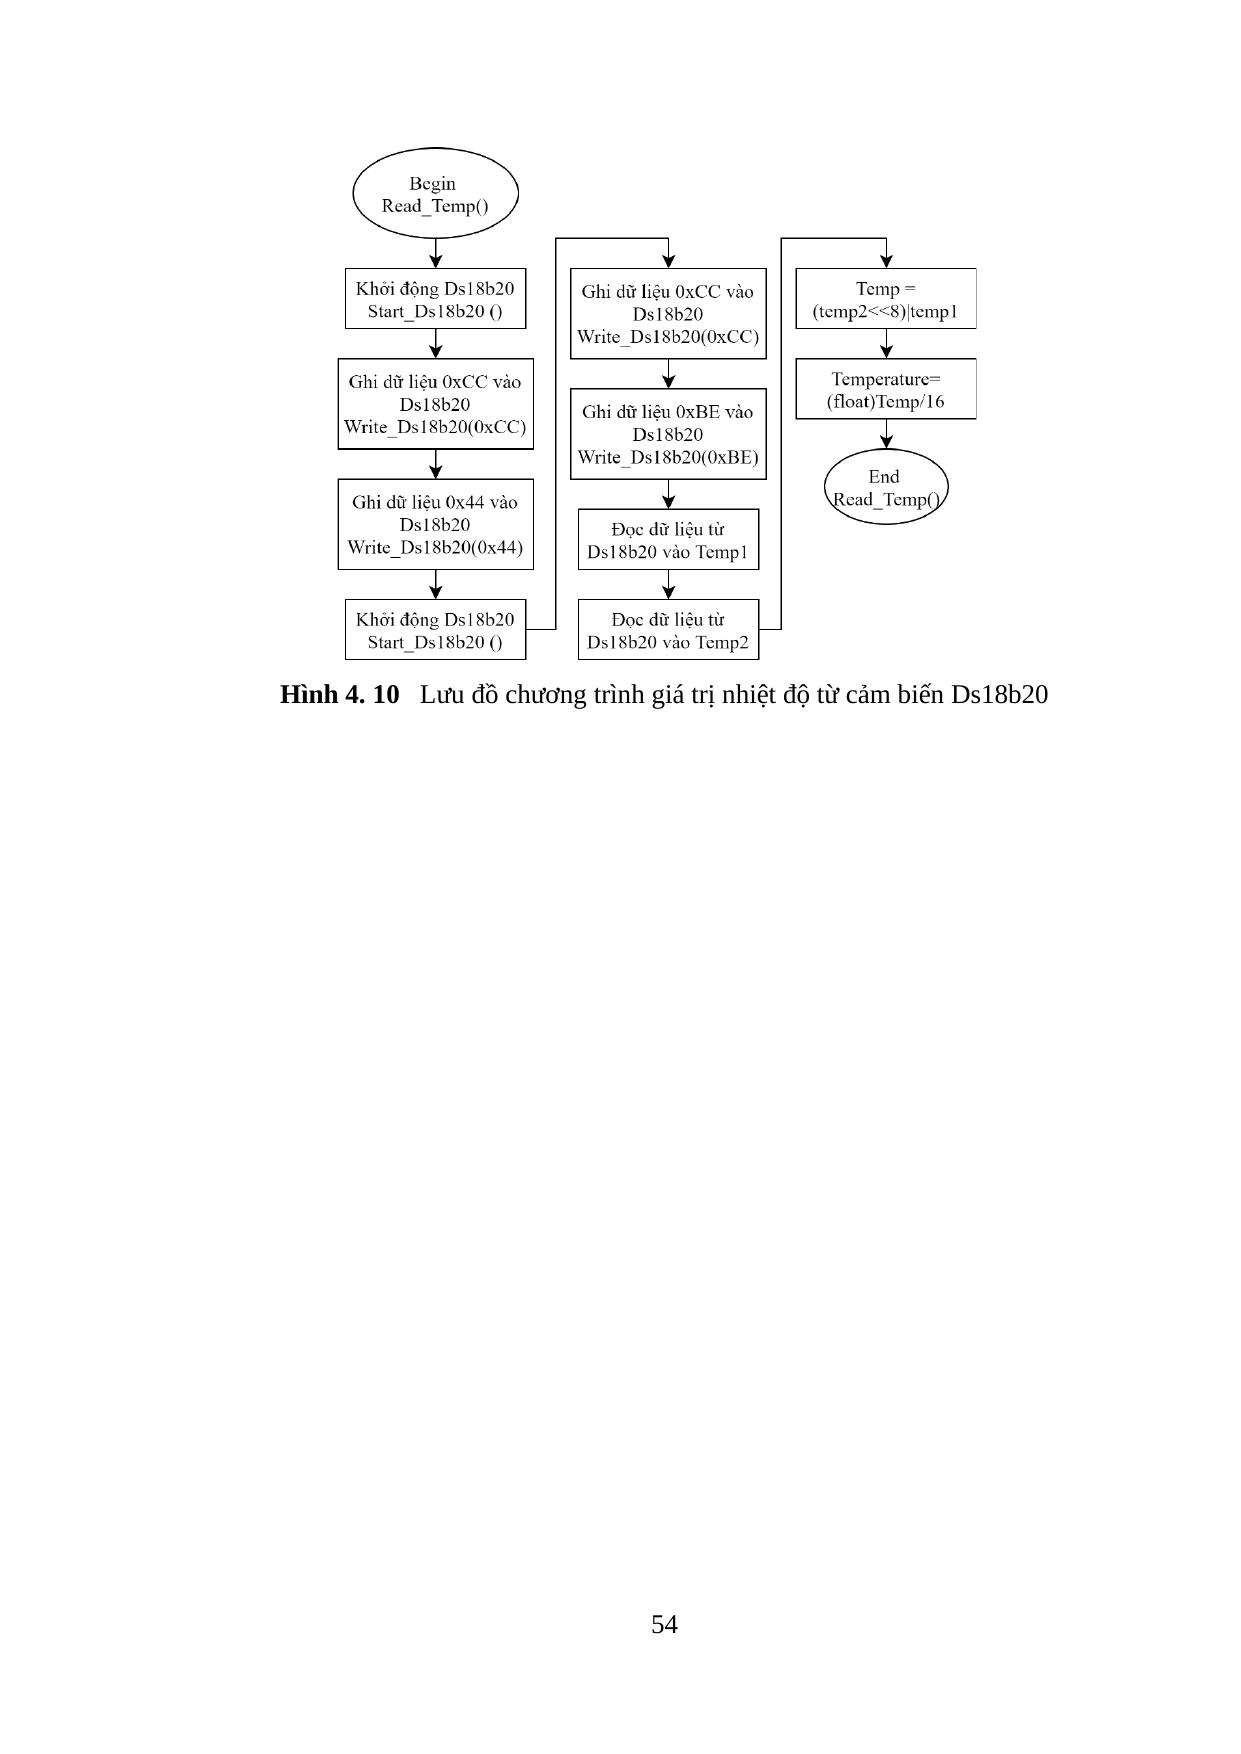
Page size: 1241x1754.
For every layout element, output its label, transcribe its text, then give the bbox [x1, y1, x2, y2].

picture [337, 147, 977, 660]
text Hình 4. 10 Lưu đồ chương trình giá trị nhiệt độ từ cảm biến Ds18b20 [236, 678, 1092, 709]
